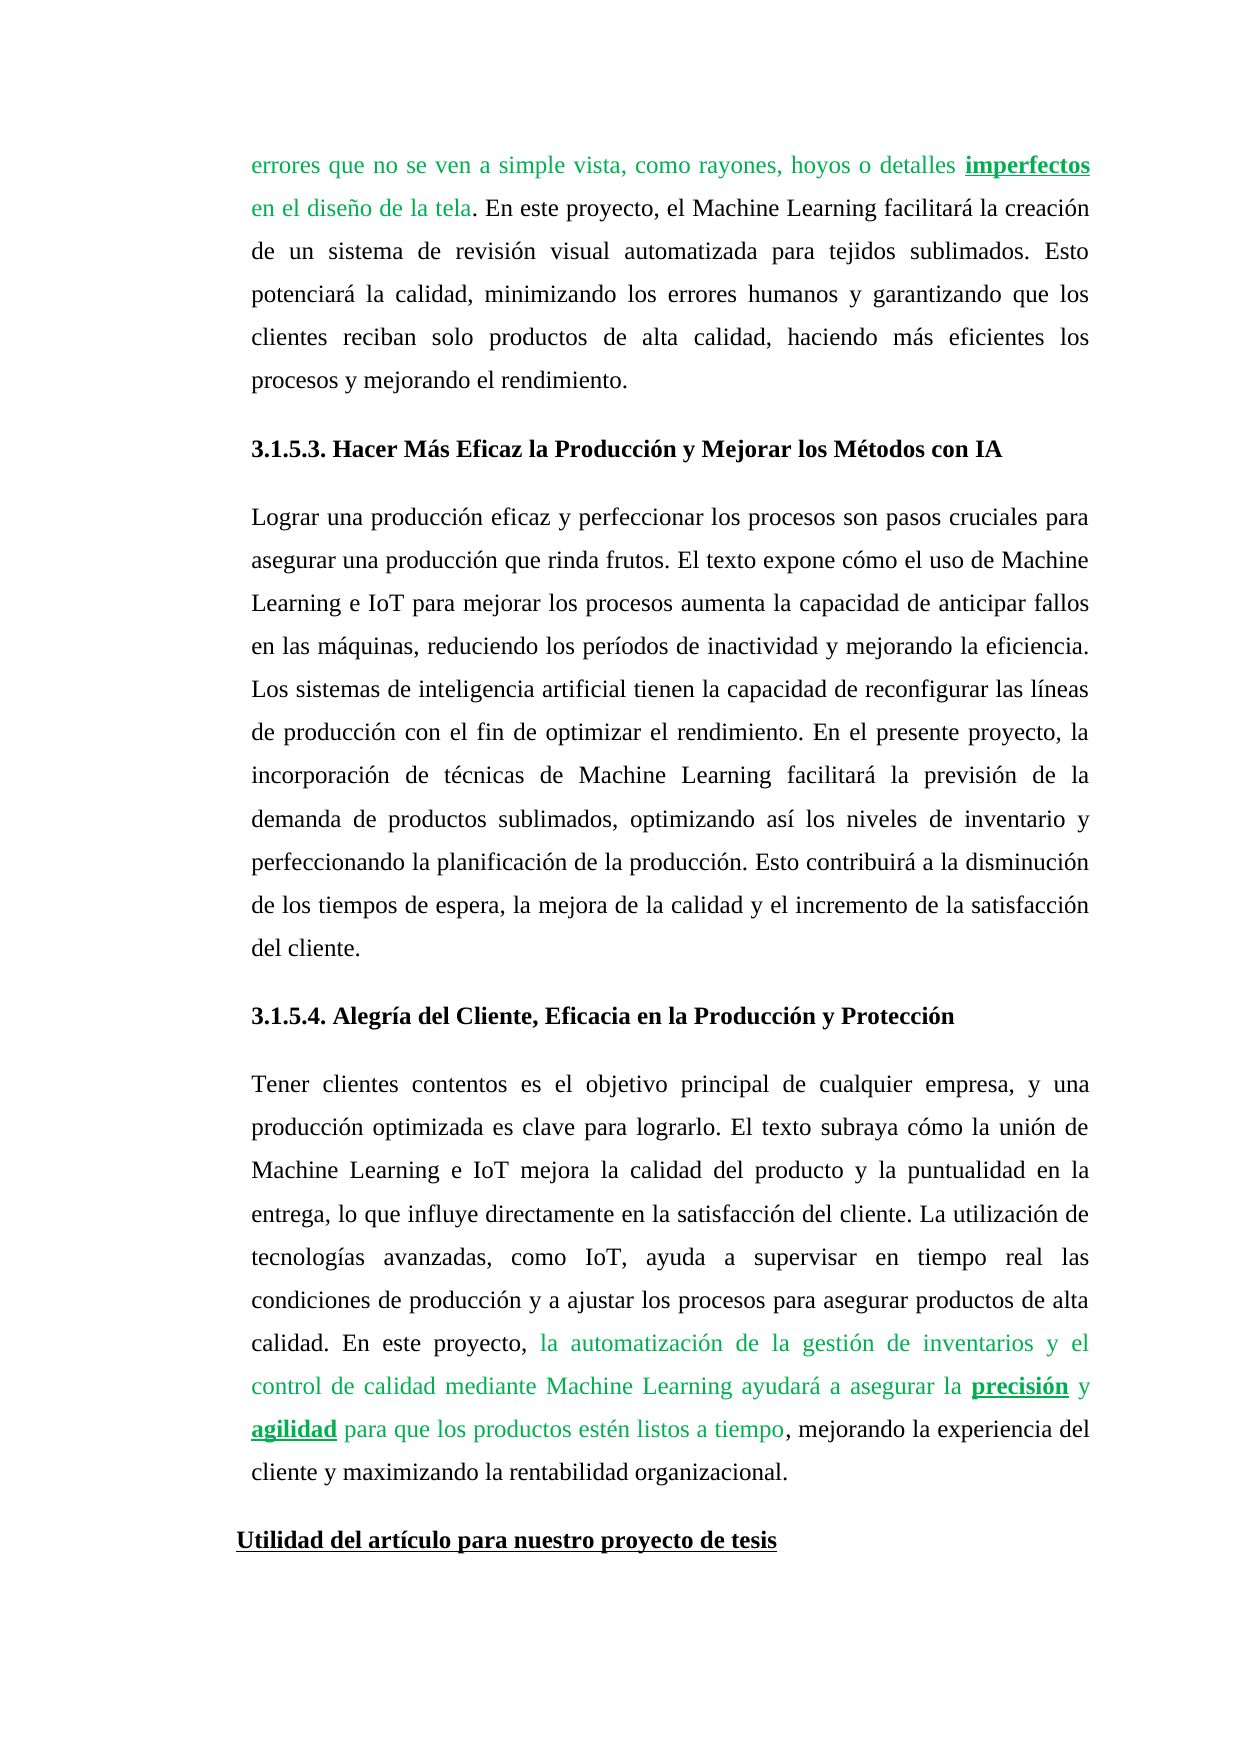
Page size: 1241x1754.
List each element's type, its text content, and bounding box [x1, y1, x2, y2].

text 3.1.5.3. Hacer Más Eficaz la Producción y Mejorar los Métodos con IA [251, 434, 1090, 462]
text Utilidad del artículo para nuestro proyecto de tesis [236, 1526, 1090, 1554]
text 3.1.5.4. Alegría del Cliente, Eficacia en la Producción y Protección [251, 1001, 1090, 1030]
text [251, 150, 1090, 394]
text Tener clientes contentos es el objetivo principal de cualquier empresa, y una producción optimizada es clave para lograrlo. El texto subraya cómo la unión de Machine Learning e IoT mejora la calidad del producto y la puntualidad en la entrega, lo que influye directamente en la satisfacción del cliente. La utilización de tecnologías avanzadas, como IoT, ayuda a supervisar en tiempo real las condiciones de producción y a ajustar los procesos para asegurar productos de alta calidad. En este proyecto, la automatización de la gestión de inventarios y el control de calidad mediante Machine Learning ayudará a asegurar la precisión y agilidad para que los productos estén listos a tiempo, mejorando la experiencia del cliente y maximizando la rentabilidad organizacional. [251, 1069, 1090, 1486]
text Lograr una producción eficaz y perfeccionar los procesos son pasos cruciales para asegurar una producción que rinda frutos. El texto expone cómo el uso de Machine Learning e IoT para mejorar los procesos aumenta la capacidad de anticipar fallos en las máquinas, reduciendo los períodos de inactividad y mejorando la eficiencia. Los sistemas de inteligencia artificial tienen la capacidad de reconfigurar las líneas de producción con el fin de optimizar el rendimiento. En el presente proyecto, la incorporación de técnicas de Machine Learning facilitará la previsión de la demanda de productos sublimados, optimizando así los niveles de inventario y perfeccionando la planificación de la producción. Esto contribuirá a la disminución de los tiempos de espera, la mejora de la calidad y el incremento de la satisfacción del cliente. [251, 502, 1090, 962]
